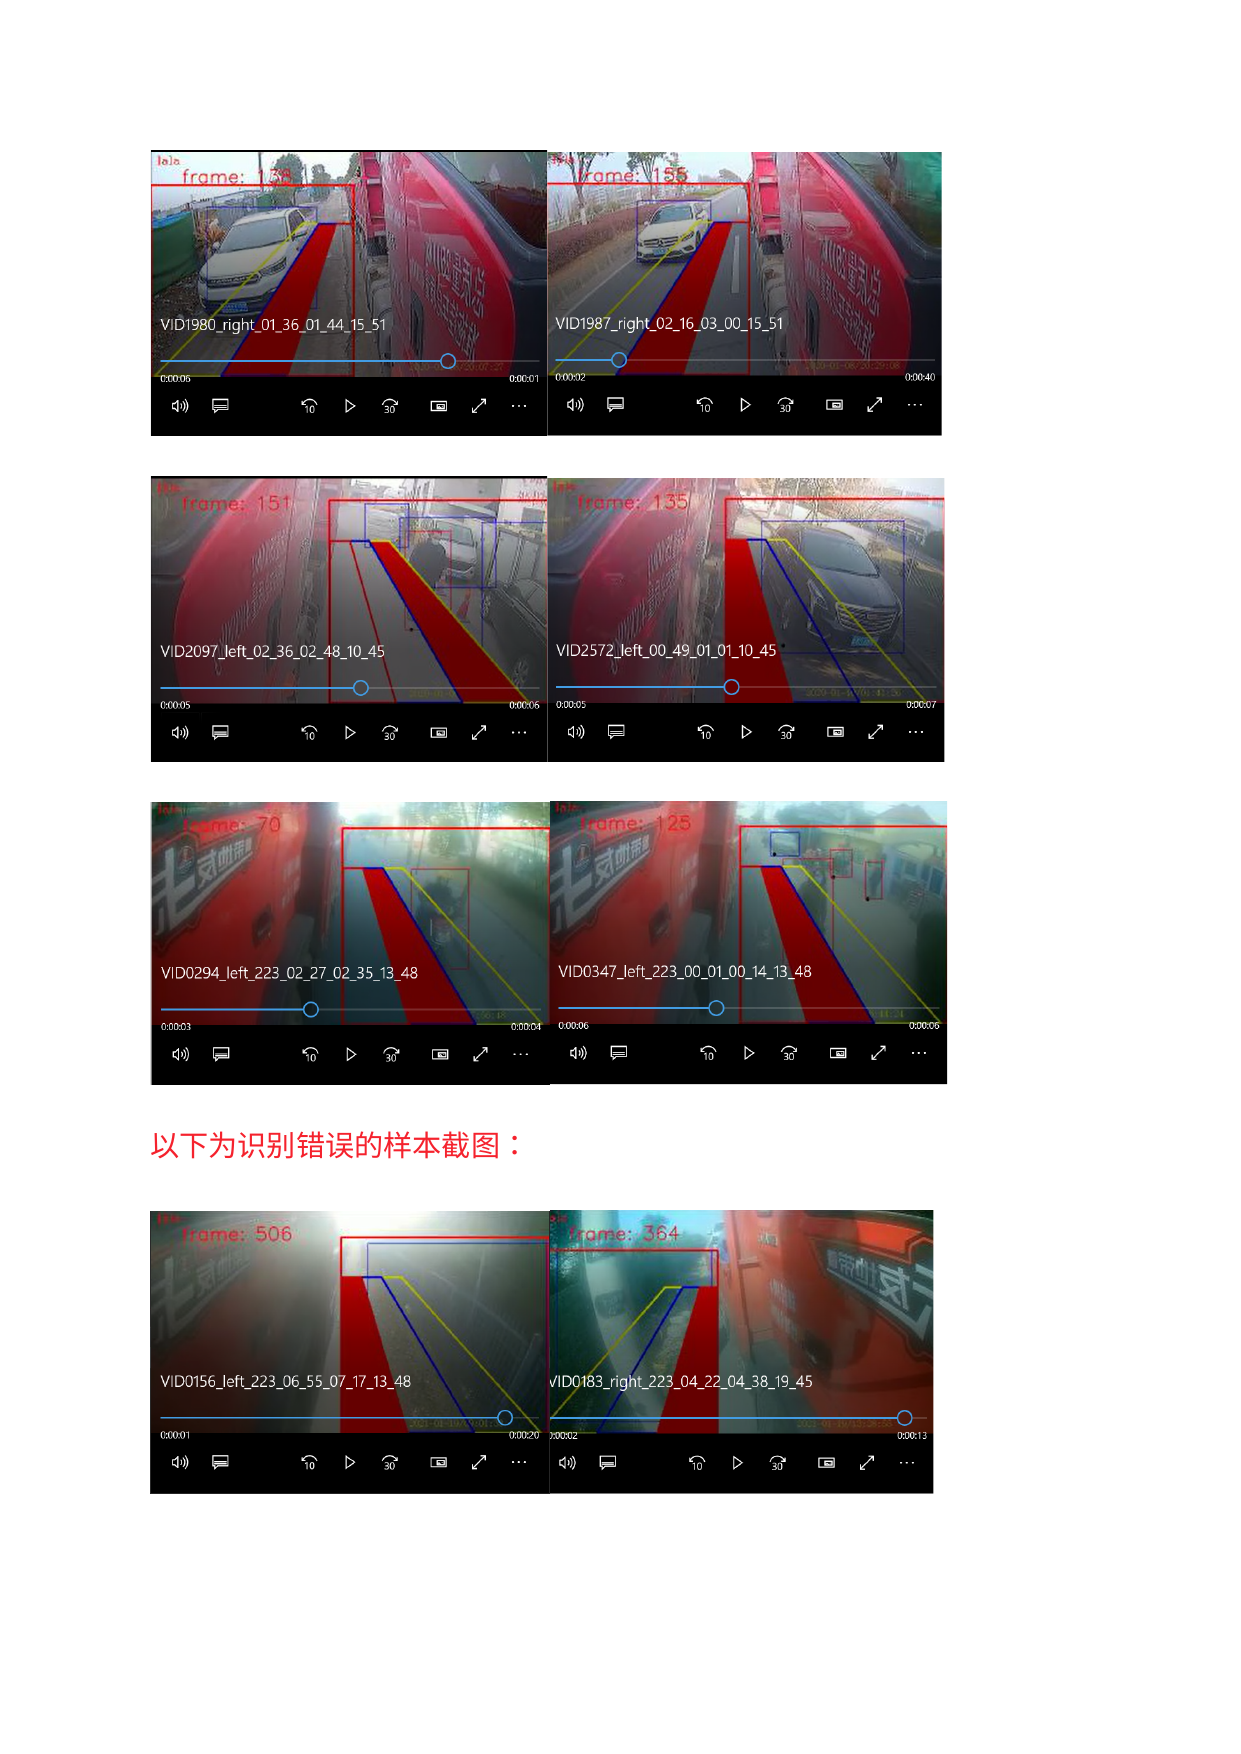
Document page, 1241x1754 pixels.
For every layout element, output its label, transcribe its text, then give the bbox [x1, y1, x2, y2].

picture [150, 150, 942, 436]
picture [150, 801, 948, 1085]
picture [150, 1210, 934, 1494]
text 以下为识别错误的样本截图： [150, 1125, 1090, 1165]
picture [150, 476, 945, 762]
